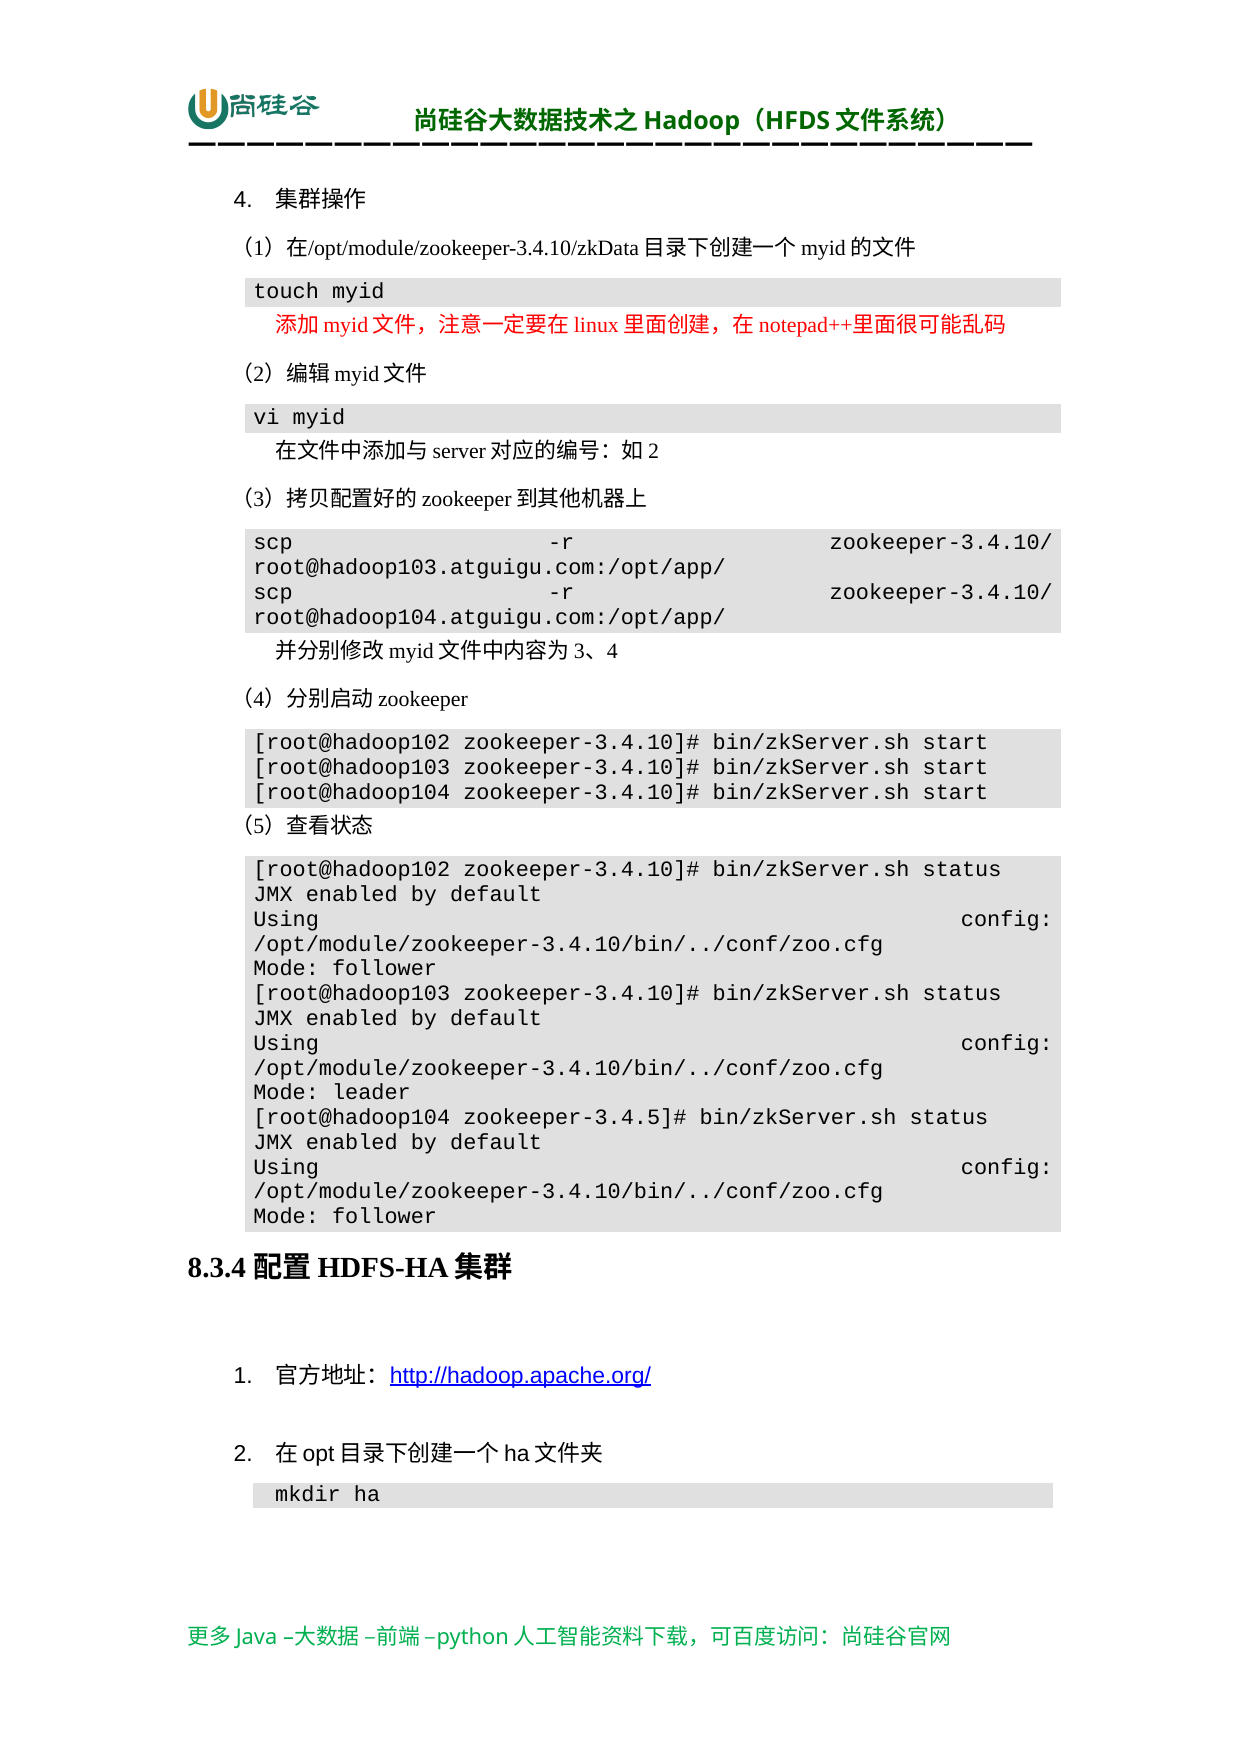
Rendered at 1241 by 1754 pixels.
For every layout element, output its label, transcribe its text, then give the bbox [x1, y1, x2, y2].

subtitle 8.3.4 配置HDFS-HA集群 [187, 1232, 1053, 1297]
text （3）拷贝配置好的zookeeper到其他机器上 [231, 481, 1053, 513]
text [root@hadoop103 zookeeper-3.4.10]# bin/zkServer.sh start [245, 756, 1061, 781]
text [root@hadoop104 zookeeper-3.4.5]# bin/zkServer.sh status [245, 1106, 1061, 1131]
text [root@hadoop104 zookeeper-3.4.10]# bin/zkServer.sh start [245, 781, 1061, 808]
text Using config: /opt/module/zookeeper-3.4.10/bin/../conf/zoo.cfg [245, 908, 1061, 957]
text Using config: /opt/module/zookeeper-3.4.10/bin/../conf/zoo.cfg [245, 1032, 1061, 1081]
text vi myid [245, 404, 1061, 433]
text [root@hadoop102 zookeeper-3.4.10]# bin/zkServer.sh start [245, 729, 1061, 756]
text mkdir ha [253, 1483, 1053, 1508]
text 在文件中添加与server对应的编号：如2 [231, 433, 1053, 465]
text Mode: follower [245, 1205, 1061, 1232]
text （2）编辑myid文件 [231, 355, 1053, 388]
text Mode: leader [245, 1081, 1061, 1106]
text touch myid [245, 278, 1061, 307]
text 1. 官方地址：http://hadoop.apache.org/ [187, 1341, 1053, 1406]
text scp -r zookeeper-3.4.10/ root@hadoop103.atguigu.com:/opt/app/ [245, 529, 1061, 581]
text JMX enabled by default [245, 1131, 1061, 1156]
text [root@hadoop102 zookeeper-3.4.10]# bin/zkServer.sh status [245, 856, 1061, 883]
text （5）查看状态 [231, 808, 1053, 840]
text 添加myid文件，注意一定要在linux里面创建，在notepad++里面很可能乱码 [231, 307, 1053, 339]
text scp -r zookeeper-3.4.10/ root@hadoop104.atguigu.com:/opt/app/ [245, 581, 1061, 633]
picture [187, 88, 320, 130]
text Using config: /opt/module/zookeeper-3.4.10/bin/../conf/zoo.cfg [245, 1156, 1061, 1205]
text 并分别修改myid文件中内容为3、4 [231, 633, 1053, 665]
text （1）在/opt/module/zookeeper-3.4.10/zkData目录下创建一个myid的文件 [231, 230, 1053, 262]
text （4）分别启动zookeeper [231, 681, 1053, 713]
text JMX enabled by default [245, 1007, 1061, 1032]
text 2. 在opt目录下创建一个ha文件夹 [187, 1418, 1053, 1483]
text Mode: follower [245, 957, 1061, 982]
text JMX enabled by default [245, 883, 1061, 908]
text [root@hadoop103 zookeeper-3.4.10]# bin/zkServer.sh status [245, 982, 1061, 1007]
text 4. 集群操作 [187, 165, 1053, 230]
